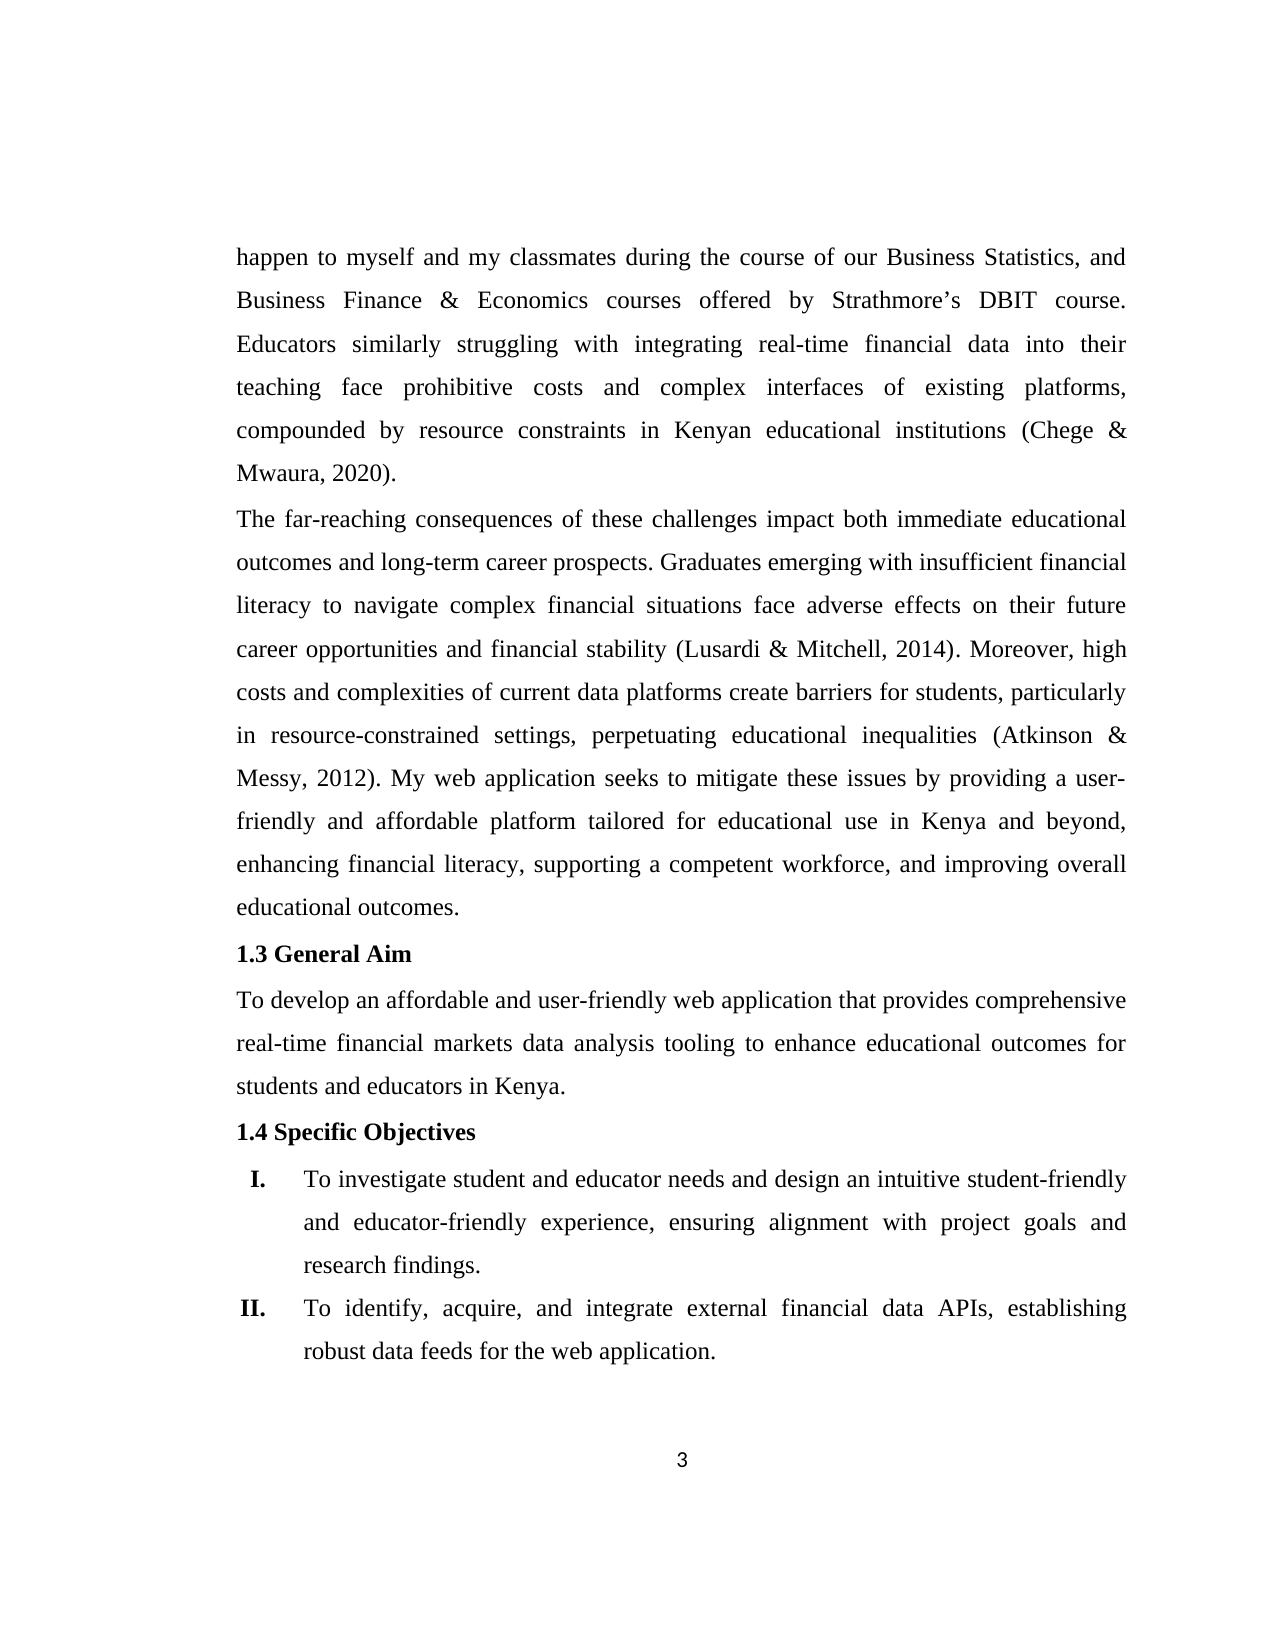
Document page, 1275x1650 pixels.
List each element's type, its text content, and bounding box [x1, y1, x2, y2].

list To identify, acquire, and integrate external financial data APIs, establishing robust data feeds for the web application. [266, 1293, 1127, 1365]
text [236, 242, 1127, 487]
list To investigate student and educator needs and design an intuitive student-friendly and educator-friendly experience, ensuring alignment with project goals and research findings. [266, 1164, 1127, 1279]
text To develop an affordable and user-friendly web application that provides comprehensive real-time financial markets data analysis tooling to enhance educational outcomes for students and educators in Kenya. [236, 985, 1127, 1100]
subtitle 1.3 General Aim [236, 939, 1127, 967]
text The far-reaching consequences of these challenges impact both immediate educational outcomes and long-term career prospects. Graduates emerging with insufficient financial literacy to navigate complex financial situations face adverse effects on their future career opportunities and financial stability. Moreover, high costs and complexities of current data platforms create barriers for students, particularly in resource-constrained settings, perpetuating educational inequalities . My web application seeks to mitigate these issues by providing a user-friendly and affordable platform tailored for educational use in Kenya and beyond, enhancing financial literacy, supporting a competent workforce, and improving overall educational outcomes. [236, 504, 1127, 921]
subtitle 1.4 Specific Objectives [236, 1117, 1127, 1146]
